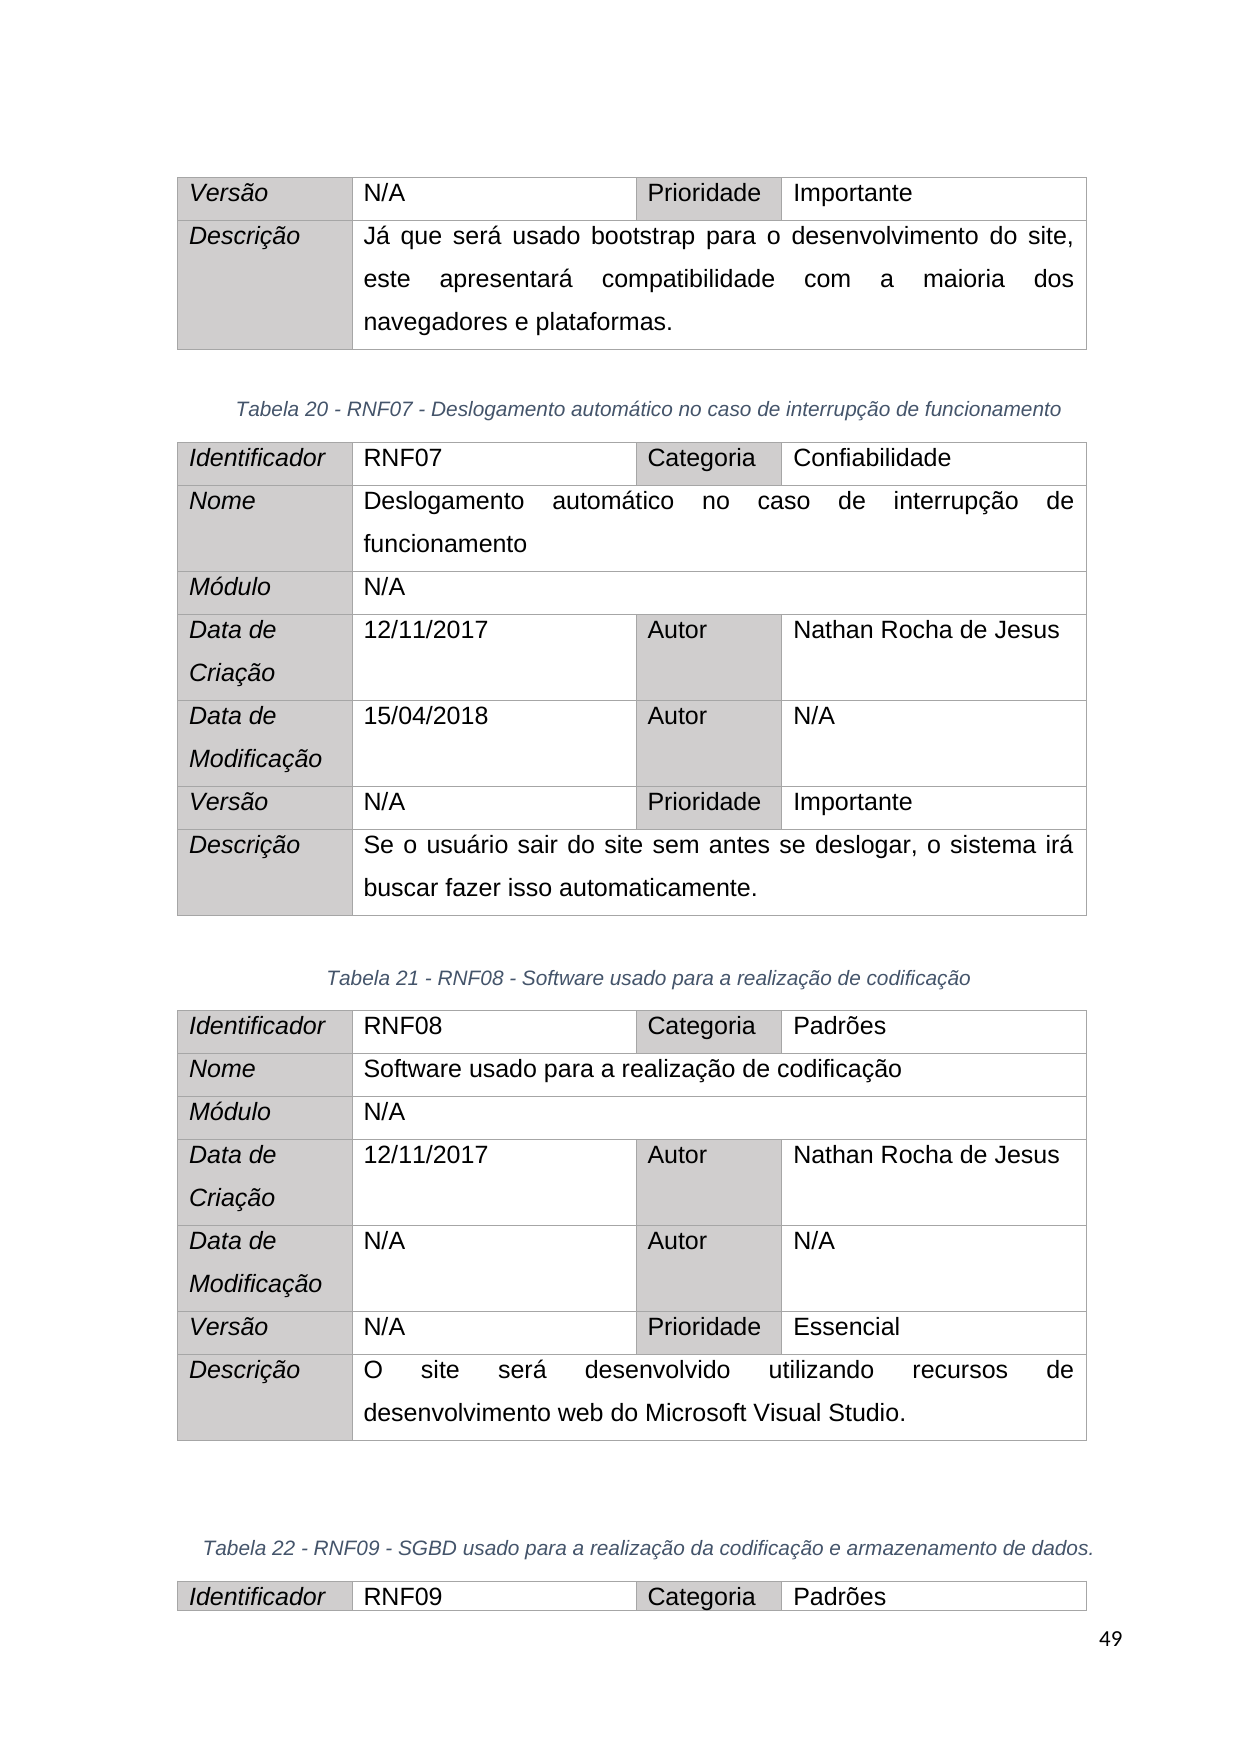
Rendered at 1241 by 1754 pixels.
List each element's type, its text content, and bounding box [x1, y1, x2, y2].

table_cell Prioridade [637, 1312, 781, 1354]
table_cell Importante [782, 178, 1086, 220]
table_cell Deslogamento automático no caso de interrupção de funcionamento [353, 486, 1086, 571]
table_cell Data de Modificação [178, 1226, 352, 1311]
table_cell N/A [353, 787, 636, 829]
table_cell Descrição [178, 830, 352, 915]
table_cell Essencial [782, 1312, 1086, 1354]
table_cell 12/11/2017 [353, 1140, 636, 1225]
table_cell N/A [353, 1226, 636, 1311]
table_cell Autor [637, 1226, 781, 1311]
table_cell Versão [178, 1312, 352, 1354]
table_cell Nome [178, 1054, 352, 1096]
table_cell Autor [637, 701, 781, 786]
table_header Categoria [637, 1011, 781, 1053]
table_cell Já que será usado bootstrap para o desenvolvimento do site, este apresentará compatibilidade com a maioria dos navegadores e plataformas. [353, 221, 1086, 349]
table_cell Versão [178, 787, 352, 829]
table_header RNF08 [353, 1011, 636, 1053]
table_cell N/A [353, 1312, 636, 1354]
table_cell O site será desenvolvido utilizando recursos de desenvolvimento web do Microsoft Visual Studio. [353, 1355, 1086, 1440]
table_cell Descrição [178, 1355, 352, 1440]
table_cell N/A [782, 701, 1086, 786]
table_header Identificador [178, 443, 352, 485]
table_cell Data de Criação [178, 1140, 352, 1225]
table_cell Importante [782, 787, 1086, 829]
table_cell Autor [637, 1140, 781, 1225]
table_cell Descrição [178, 221, 352, 349]
table_cell Prioridade [637, 178, 781, 220]
table_header RNF07 [353, 443, 636, 485]
table_cell Módulo [178, 1097, 352, 1139]
table_cell 12/11/2017 [353, 615, 636, 700]
table_header RNF09 [353, 1582, 636, 1610]
table_cell Nome [178, 486, 352, 571]
table_cell Software usado para a realização de codificação [353, 1054, 1086, 1096]
table_header Categoria [637, 1582, 781, 1610]
table_cell Versão [178, 178, 352, 220]
text Tabela 22 - RNF09 - SGBD usado para a realização da codificação e armazenamento de dados. [177, 1536, 1122, 1560]
table_cell N/A [782, 1226, 1086, 1311]
table_header Padrões [782, 1011, 1086, 1053]
table_header Identificador [178, 1582, 352, 1610]
table_cell Se o usuário sair do site sem antes se deslogar, o sistema irá buscar fazer isso automaticamente. [353, 830, 1086, 915]
table_cell N/A [353, 178, 636, 220]
table_cell N/A [353, 1097, 1086, 1139]
table_cell N/A [353, 572, 1086, 614]
table_cell Nathan Rocha de Jesus [782, 1140, 1086, 1225]
table_cell Data de Modificação [178, 701, 352, 786]
table_header Padrões [782, 1582, 1086, 1610]
table_header Confiabilidade [782, 443, 1086, 485]
table_cell Data de Criação [178, 615, 352, 700]
table_cell Nathan Rocha de Jesus [782, 615, 1086, 700]
table_cell Prioridade [637, 787, 781, 829]
table_cell 15/04/2018 [353, 701, 636, 786]
text Tabela 21 - RNF08 - Software usado para a realização de codificação [177, 966, 1122, 989]
table_cell Autor [637, 615, 781, 700]
text Tabela 20 - RNF07 - Deslogamento automático no caso de interrupção de funcionamento [177, 397, 1122, 421]
table_cell Módulo [178, 572, 352, 614]
table_header Identificador [178, 1011, 352, 1053]
table_header Categoria [637, 443, 781, 485]
